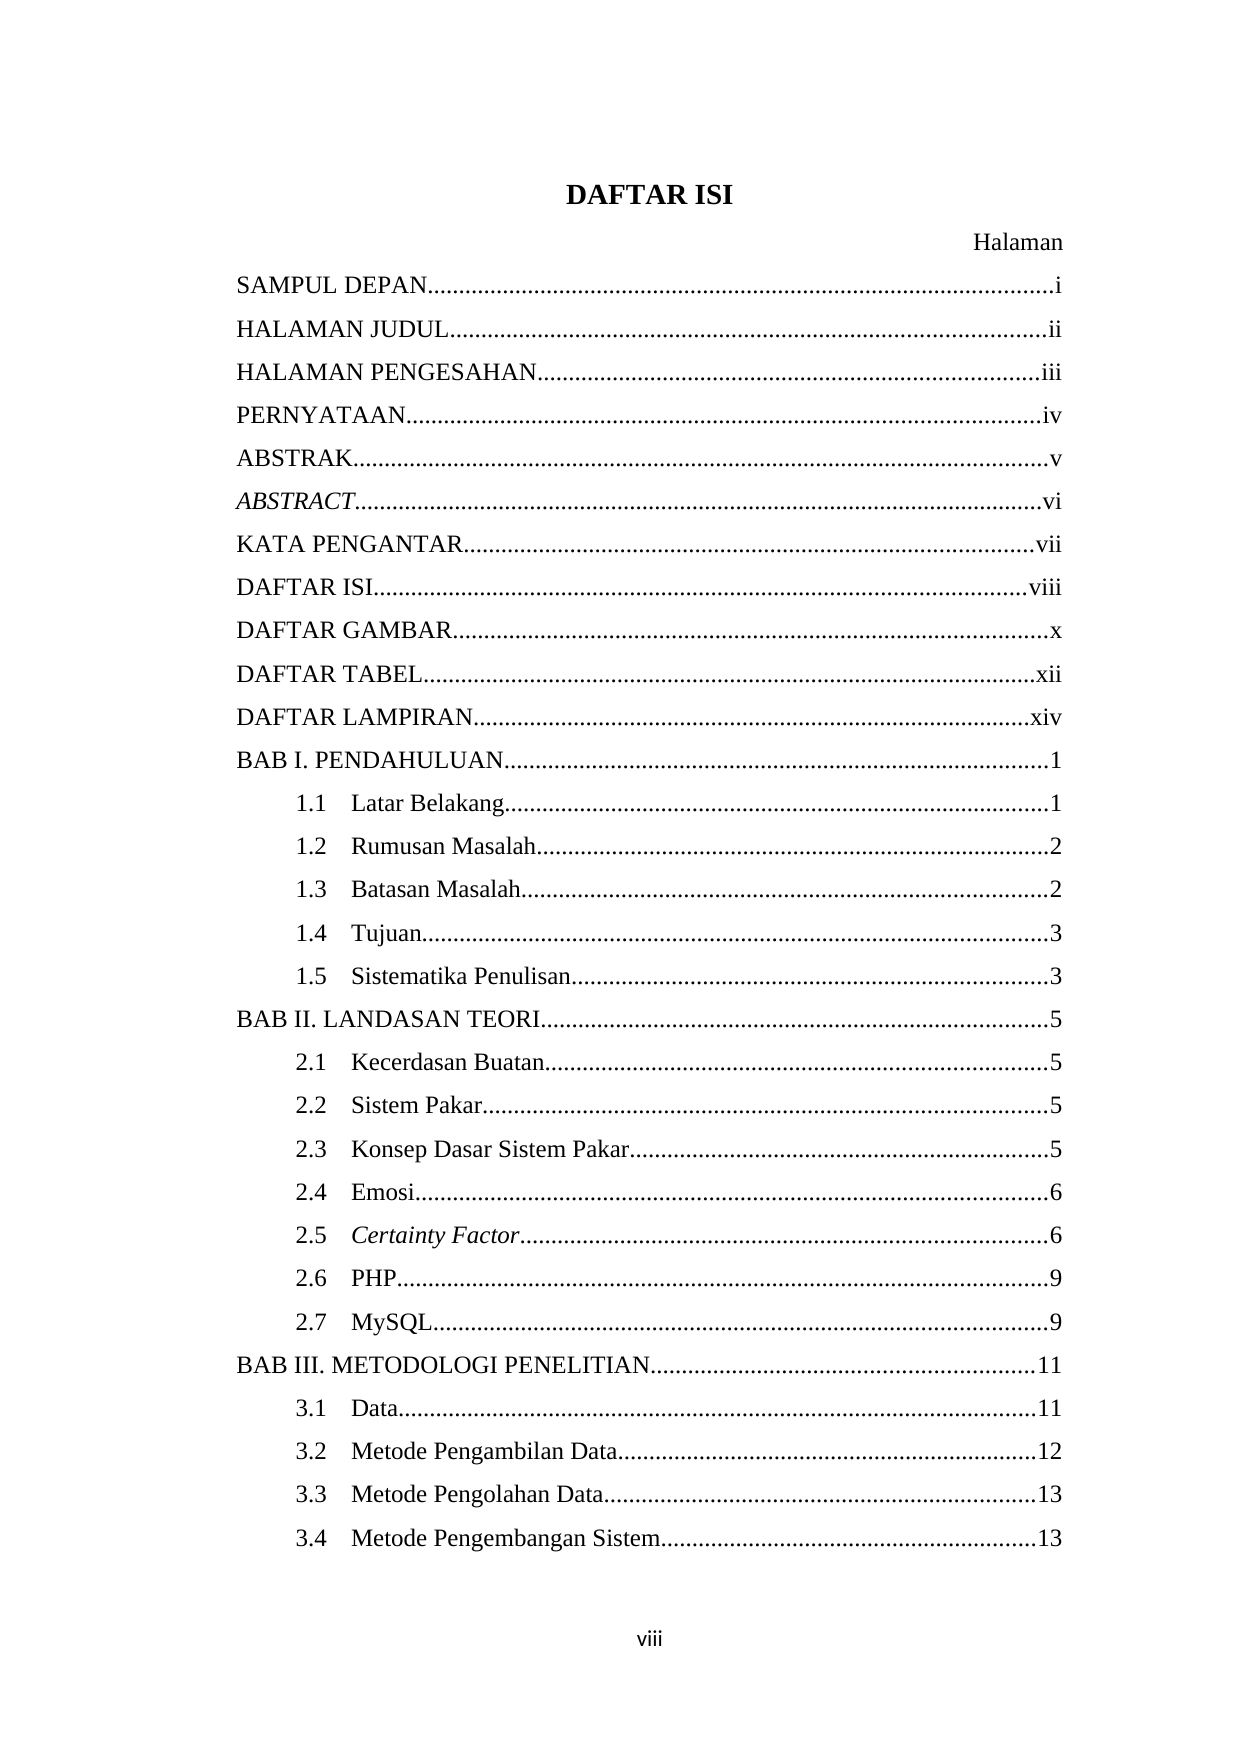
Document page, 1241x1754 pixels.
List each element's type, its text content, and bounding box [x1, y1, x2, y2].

text 2.3 Konsep Dasar Sistem Pakar 5 [295, 1134, 1063, 1163]
text ABSTRAK v [236, 443, 1063, 472]
text BAB I. PENDAHULUAN 1 [236, 745, 1063, 774]
text 3.2 Metode Pengambilan Data 12 [295, 1436, 1063, 1465]
text 2.2 Sistem Pakar 5 [295, 1091, 1063, 1119]
text 2.5 Certainty Factor 6 [295, 1220, 1063, 1249]
text 2.4 Emosi 6 [295, 1177, 1063, 1206]
text DAFTAR ISI viii [236, 572, 1063, 601]
text BAB III. METODOLOGI PENELITIAN 11 [236, 1350, 1063, 1379]
text 1.1 Latar Belakang 1 [295, 788, 1063, 817]
text 3.1 Data 11 [295, 1393, 1063, 1422]
text KATA PENGANTAR vii [236, 529, 1063, 558]
text BAB II. LANDASAN TEORI 5 [236, 1004, 1063, 1033]
text 2.1 Kecerdasan Buatan 5 [295, 1047, 1063, 1076]
text HALAMAN JUDUL ii [236, 314, 1063, 342]
text DAFTAR LAMPIRAN xiv [236, 702, 1063, 731]
text 2.7 MySQL 9 [295, 1307, 1063, 1336]
text 1.3 Batasan Masalah 2 [295, 874, 1063, 903]
text HALAMAN PENGESAHAN iii [236, 357, 1063, 386]
text Halaman [236, 227, 1063, 256]
text PERNYATAAN iv [236, 400, 1063, 429]
text 3.3 Metode Pengolahan Data 13 [295, 1479, 1063, 1508]
text SAMPUL DEPAN i [236, 271, 1063, 299]
text 1.4 Tujuan 3 [295, 918, 1063, 947]
text ABSTRACT vi [236, 486, 1063, 515]
text DAFTAR GAMBAR x [236, 616, 1063, 644]
text 2.6 PHP 9 [295, 1263, 1063, 1292]
text 1.5 Sistematika Penulisan 3 [295, 961, 1063, 990]
subtitle DAFTAR ISI [236, 177, 1063, 211]
text DAFTAR TABEL xii [236, 659, 1063, 687]
text 3.4 Metode Pengembangan Sistem 13 [295, 1523, 1063, 1552]
text 1.2 Rumusan Masalah 2 [295, 831, 1063, 860]
